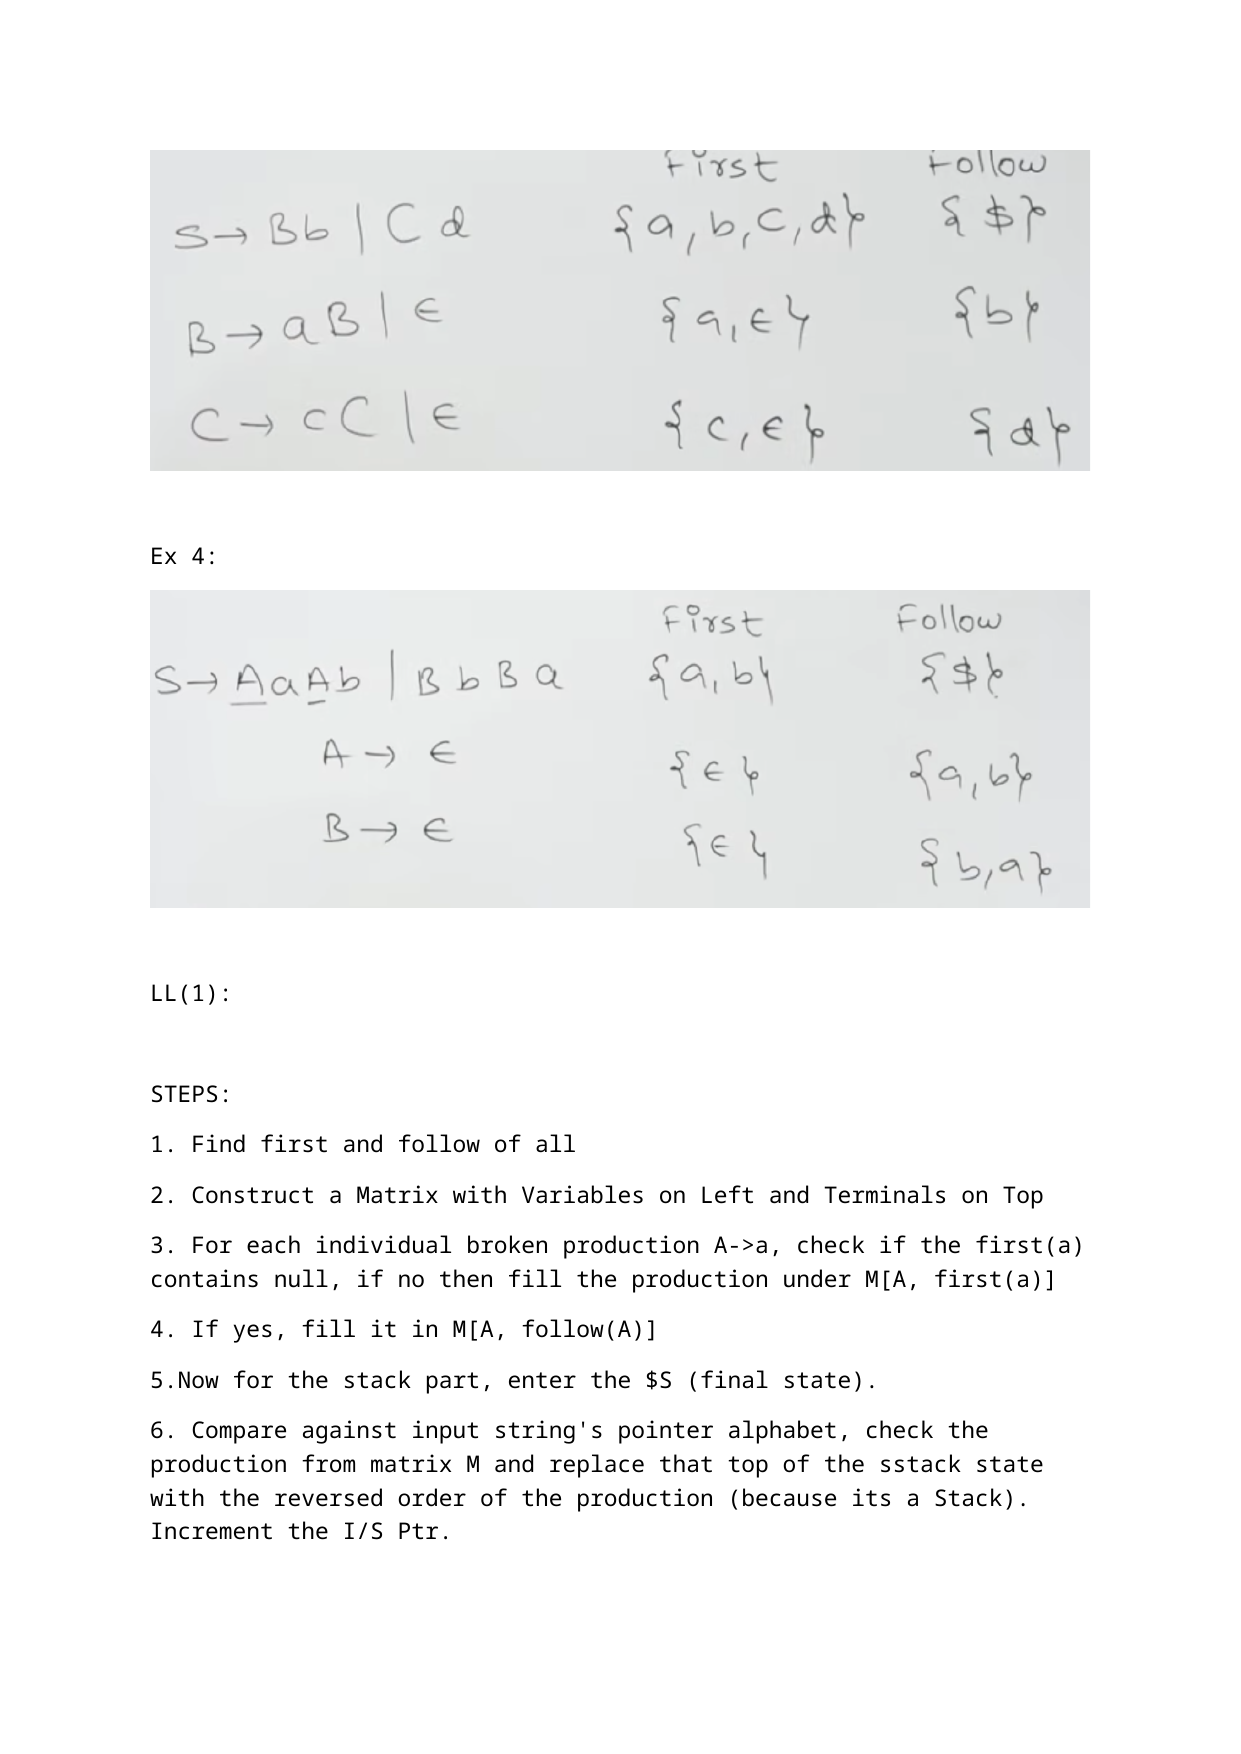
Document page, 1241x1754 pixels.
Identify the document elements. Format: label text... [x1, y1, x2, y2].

text Ex 4: [150, 539, 1090, 571]
text STEPS: [150, 1078, 1090, 1109]
text 6. Compare against input string's pointer alphabet, check the production from matrix M and replace that top of the sstack state with the reversed order of the production (because its a Stack). Increment the I/S Ptr. [150, 1414, 1090, 1546]
text 4. If yes, fill it in M[A, follow(A)] [150, 1313, 1090, 1344]
text 2. Construct a Matrix with Variables on Left and Terminals on Top [150, 1178, 1090, 1210]
text 1. Find first and follow of all [150, 1128, 1090, 1159]
text 3. For each individual broken production A->a, check if the first(a) contains null, if no then fill the production under M[A, first(a)] [150, 1229, 1090, 1294]
picture [150, 150, 1091, 471]
text LL(1): [150, 977, 1090, 1008]
text 5.Now for the stack part, enter the $S (final state). [150, 1363, 1090, 1395]
picture [150, 590, 1091, 908]
